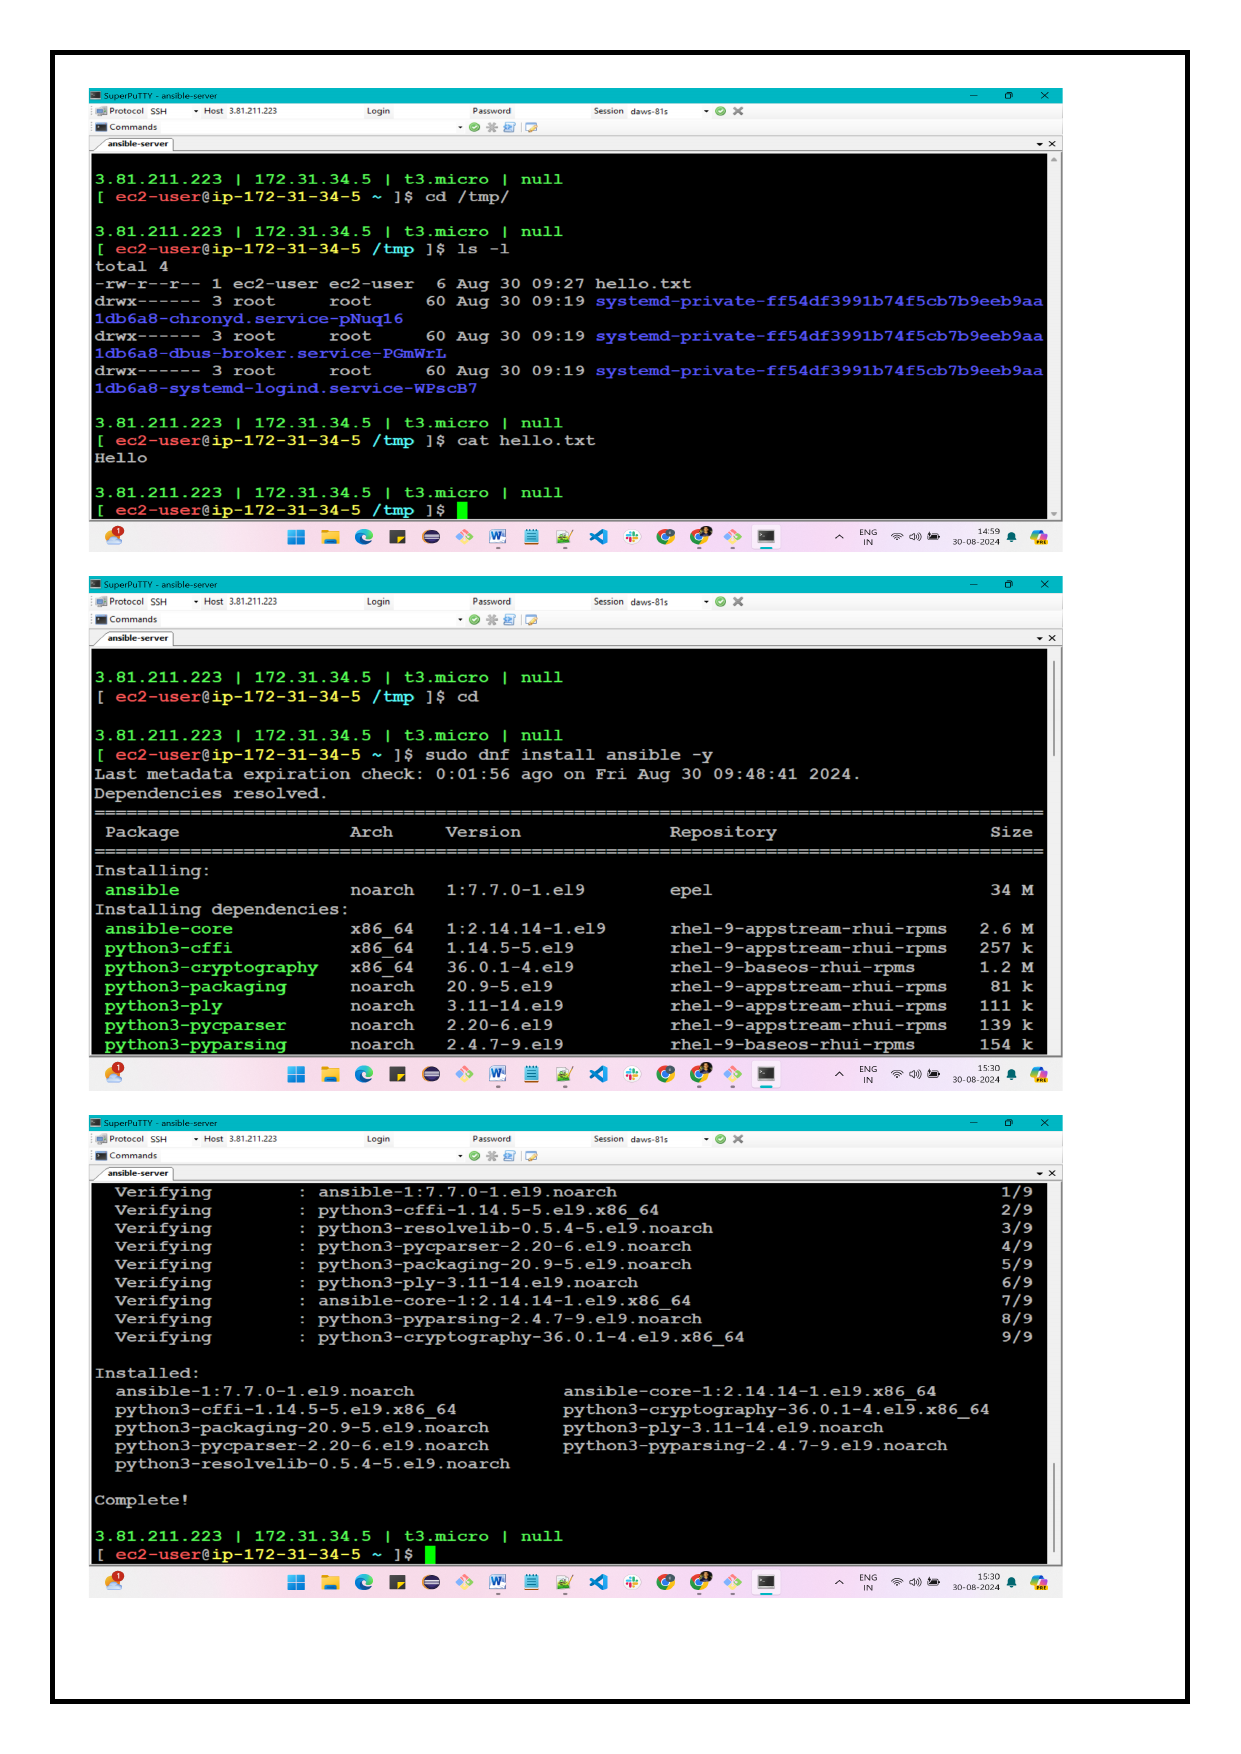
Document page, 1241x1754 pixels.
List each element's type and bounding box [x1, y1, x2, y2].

picture [88, 1115, 1063, 1598]
picture [88, 576, 1063, 1091]
picture [88, 88, 1063, 552]
